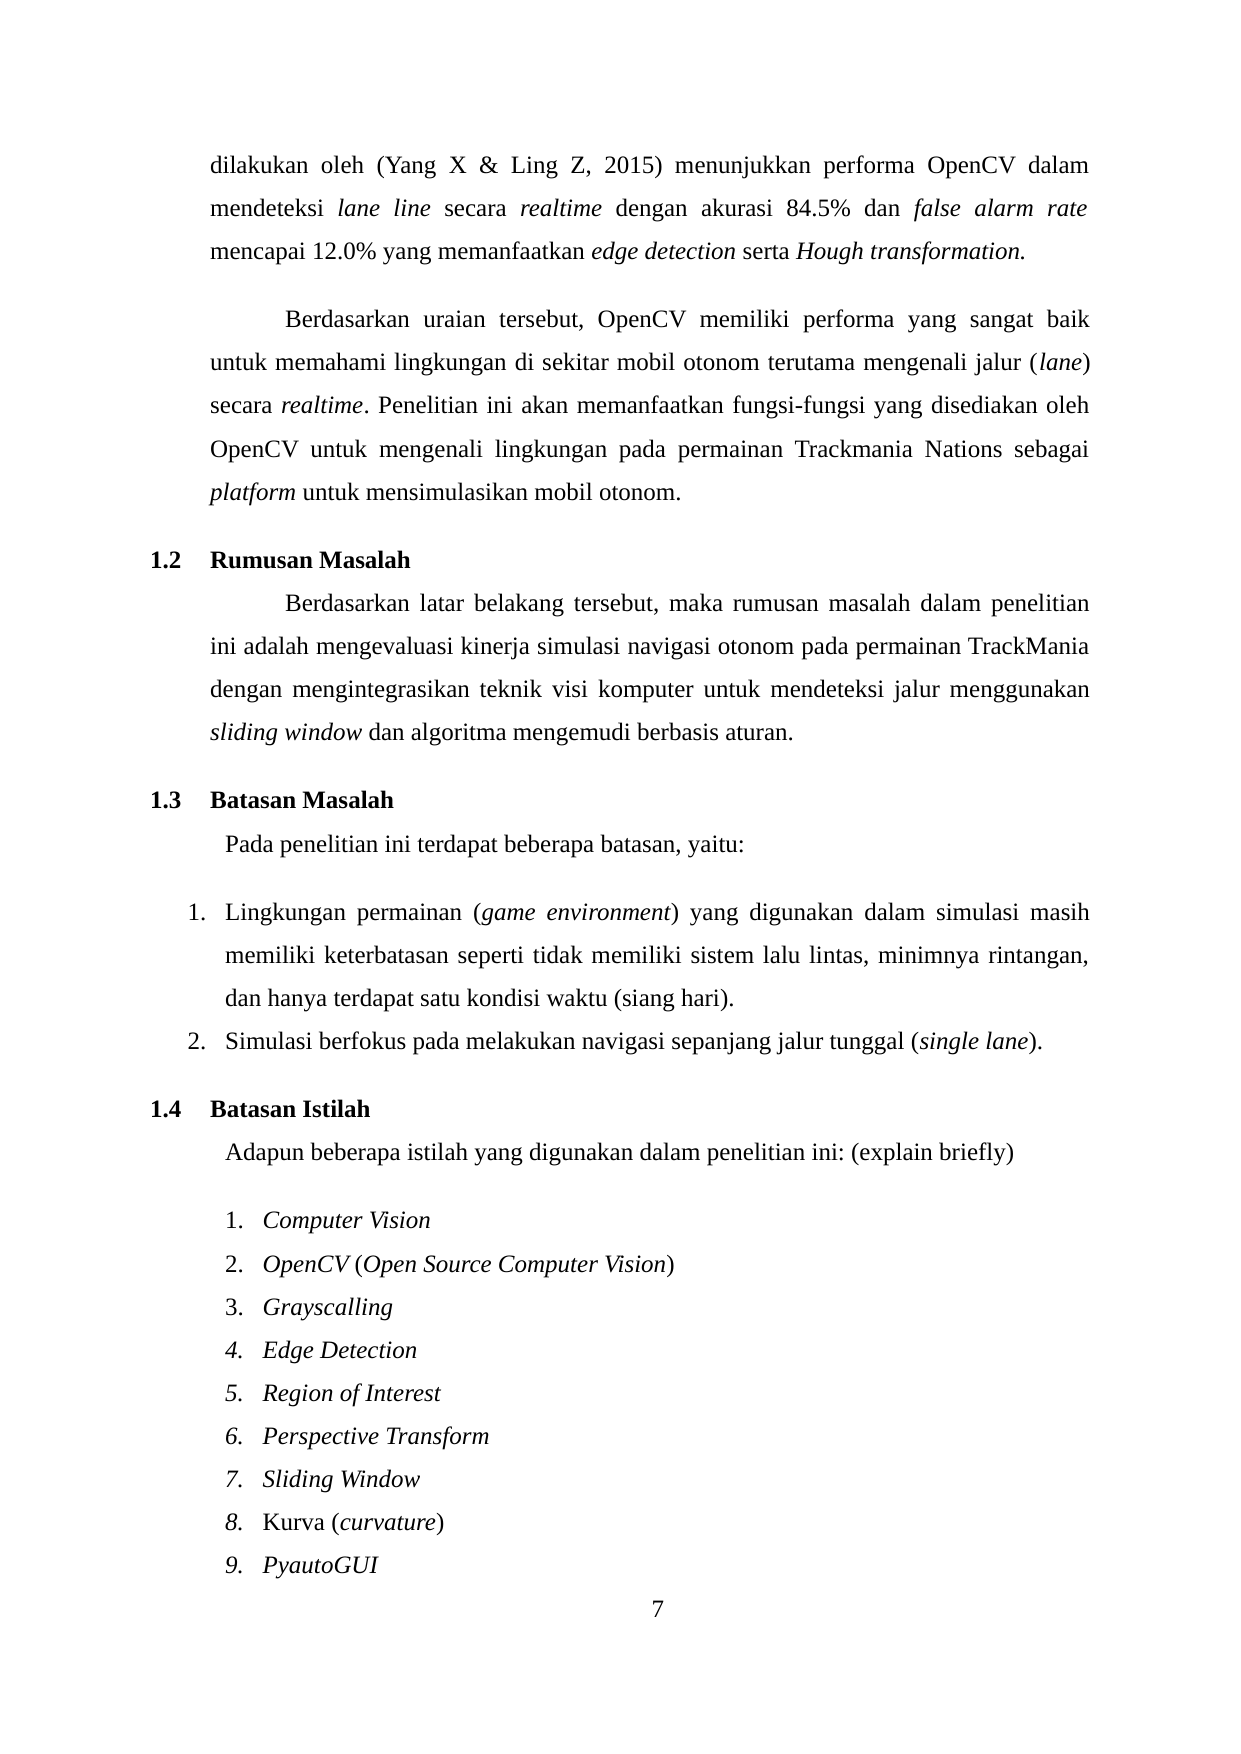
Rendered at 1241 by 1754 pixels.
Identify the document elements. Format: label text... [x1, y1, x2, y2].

list Edge Detection [225, 1335, 1090, 1364]
list Sliding Window [225, 1464, 1090, 1493]
list Simulasi berfokus pada melakukan navigasi sepanjang jalur tunggal (single lane). [187, 1026, 1090, 1055]
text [210, 150, 1090, 265]
subtitle Batasan Masalah [150, 786, 1090, 814]
text Berdasarkan uraian tersebut, OpenCV memiliki performa yang sangat baik untuk memahami lingkungan di sekitar mobil otonom terutama mengenali jalur (lane) secara realtime. Penelitian ini akan memanfaatkan fungsi-fungsi yang disediakan oleh OpenCV untuk mengenali lingkungan pada permainan Trackmania Nations sebagai platform untuk mensimulasikan mobil otonom. [210, 304, 1090, 506]
list Grayscalling [225, 1292, 1090, 1321]
text Pada penelitian ini terdapat beberapa batasan, yaitu: [150, 829, 1090, 857]
list Region of Interest [225, 1378, 1090, 1407]
text Adapun beberapa istilah yang digunakan dalam penelitian ini: (explain briefly) [150, 1137, 1090, 1166]
list OpenCV (Open Source Computer Vision) [225, 1249, 1090, 1277]
subtitle Batasan Istilah [150, 1094, 1090, 1123]
subtitle Rumusan Masalah [150, 545, 1090, 574]
list PyautoGUI [225, 1551, 1090, 1579]
list Perspective Transform [225, 1421, 1090, 1450]
list Computer Vision [225, 1206, 1090, 1234]
text Berdasarkan latar belakang tersebut, maka rumusan masalah dalam penelitian ini adalah mengevaluasi kinerja simulasi navigasi otonom pada permainan TrackMania dengan mengintegrasikan teknik visi komputer untuk mendeteksi jalur menggunakan sliding window dan algoritma mengemudi berbasis aturan. [210, 588, 1090, 746]
list Kurva (curvature) [225, 1507, 1090, 1536]
list Lingkungan permainan (game environment) yang digunakan dalam simulasi masih memiliki keterbatasan seperti tidak memiliki sistem lalu lintas, minimnya rintangan, dan hanya terdapat satu kondisi waktu (siang hari). [187, 897, 1090, 1012]
